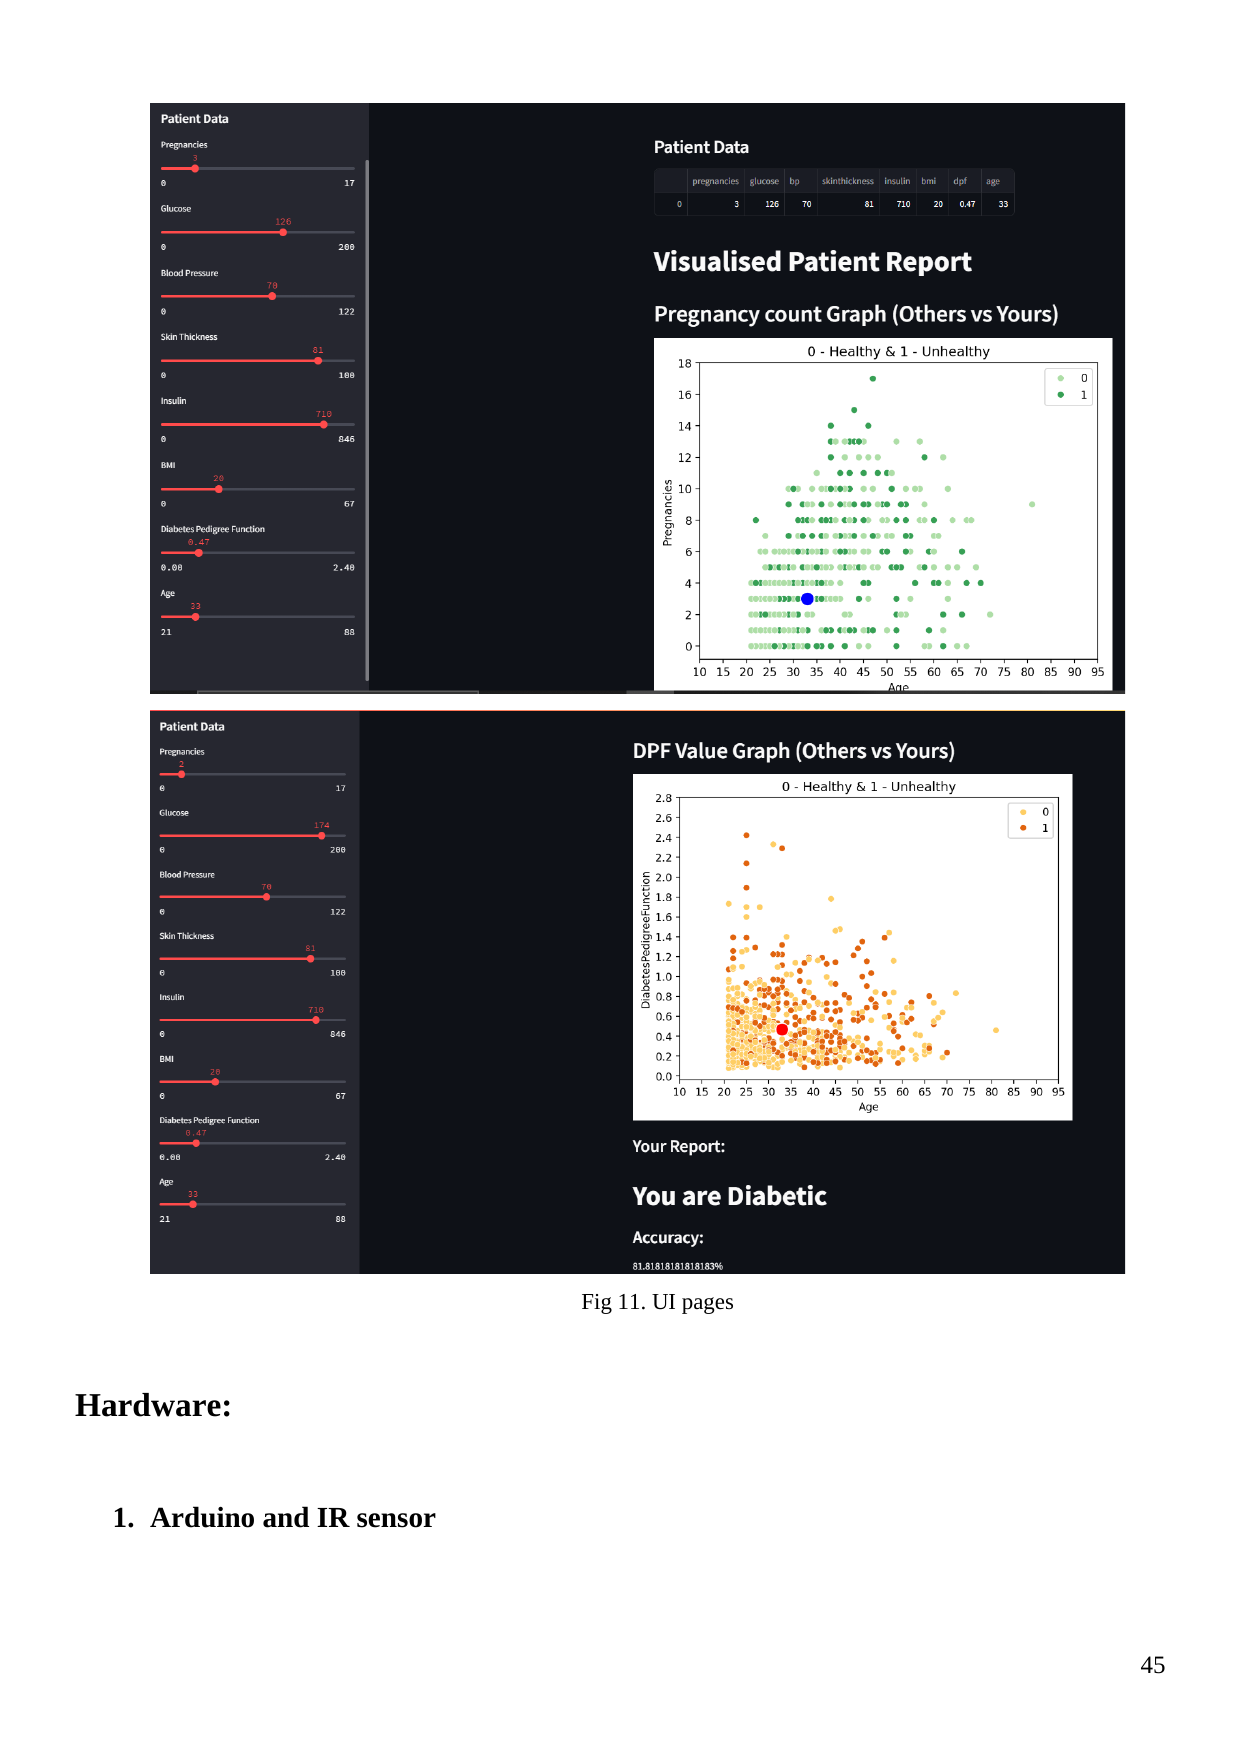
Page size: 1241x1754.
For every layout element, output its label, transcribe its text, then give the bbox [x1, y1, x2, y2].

picture [150, 103, 1125, 694]
text Fig 11. UI pages [150, 1288, 1165, 1314]
text Hardware: [75, 1385, 1165, 1423]
picture [150, 707, 1125, 1274]
list Arduino and IR sensor [112, 1500, 1165, 1533]
